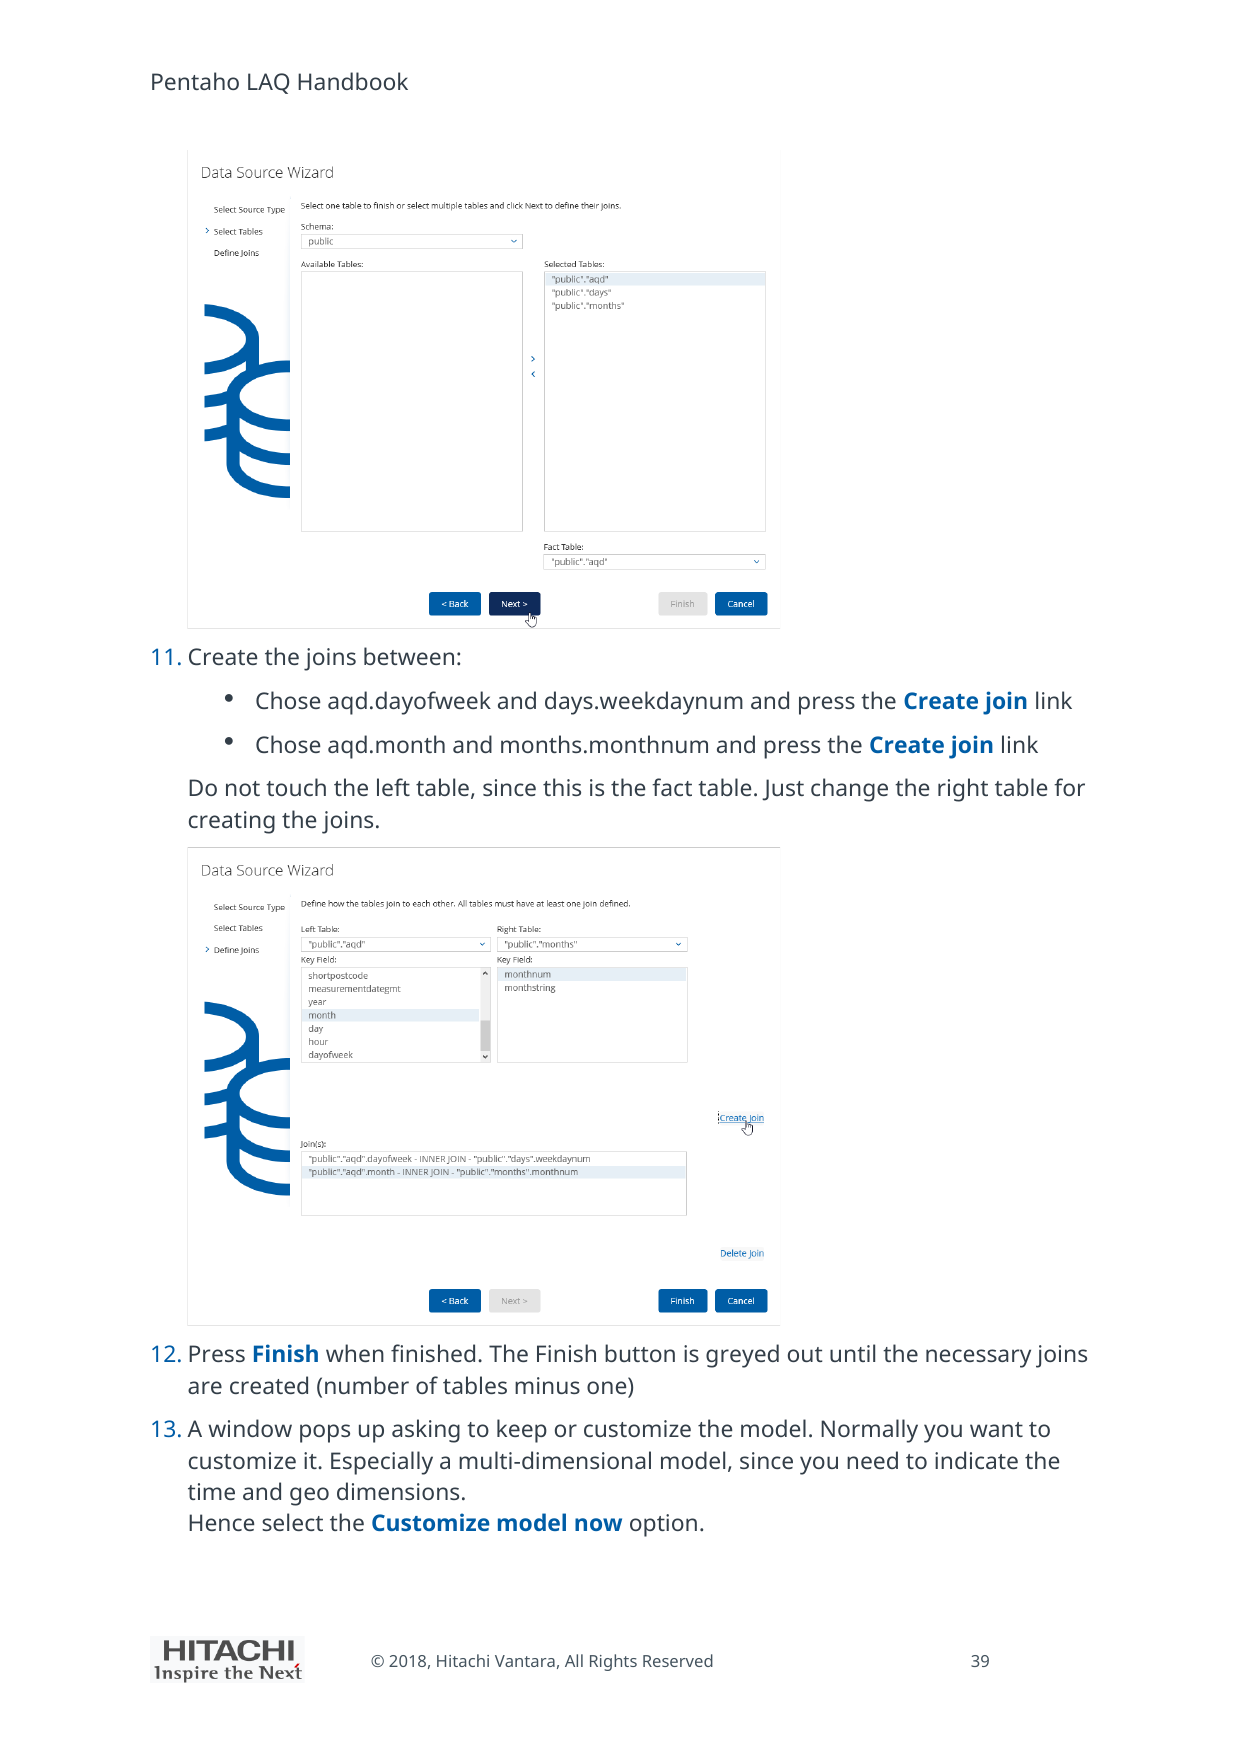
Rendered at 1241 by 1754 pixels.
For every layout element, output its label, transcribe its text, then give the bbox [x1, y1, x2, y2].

text A window pops up asking to keep or customize the model. Normally you want to customize it. Especially a multi-dimensional model, since you need to indicate the time and geo dimensions. Hence select the Customize model now option. [150, 1413, 1090, 1538]
list Chose aqd.dayofweek and days.weekdaynum and press the Create join link [225, 685, 1090, 716]
picture [187, 847, 780, 1326]
text Create the joins between: [150, 641, 1090, 672]
text Press Finish when finished. The Finish button is greyed out until the necessary joins are created (number of tables minus one) [150, 1338, 1090, 1401]
picture [187, 150, 780, 629]
picture [150, 1636, 305, 1683]
list Do not touch the left table, since this is the fact table. Just change the right table for creating the joins. [150, 772, 1090, 835]
list Chose aqd.month and months.monthnum and press the Create join link [225, 728, 1090, 760]
